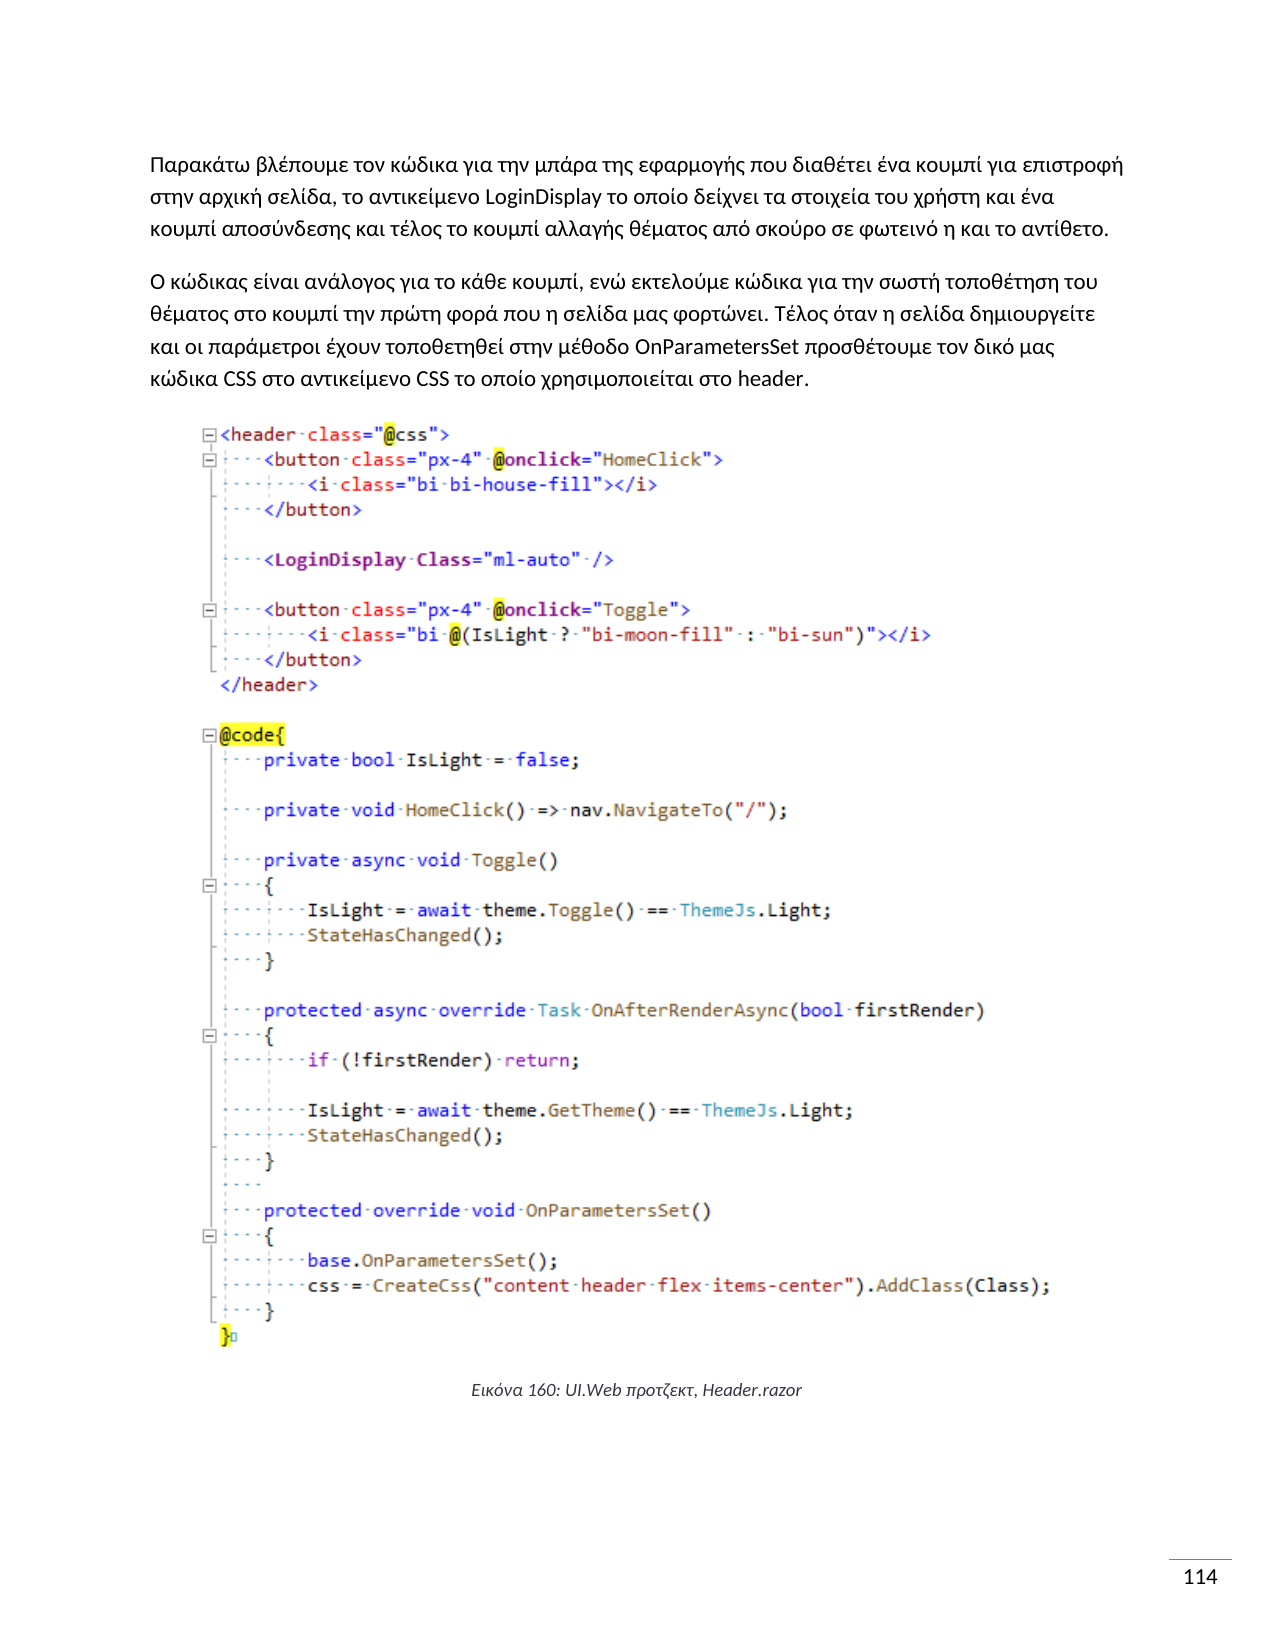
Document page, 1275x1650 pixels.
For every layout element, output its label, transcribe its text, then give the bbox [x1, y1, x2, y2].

text Παρακάτω βλέπουμε τον κώδικα για την μπάρα της εφαρμογής που διαθέτει ένα κουμπί για επιστροφή στην αρχική σελίδα, το αντικείμενο LoginDisplay το οποίο δείχνει τα στοιχεία του χρήστη και ένα κουμπί αποσύνδεσης και τέλος το κουμπί αλλαγής θέματος από σκούρο σε φωτεινό η και το αντίθετο. [150, 150, 1125, 242]
text Ο κώδικας είναι ανάλογος για το κάθε κουμπί, ενώ εκτελούμε κώδικα για την σωστή τοποθέτηση του θέματος στο κουμπί την πρώτη φορά που η σελίδα μας φορτώνει. Τέλος όταν η σελίδα δημιουργείτε και οι παράμετροι έχουν τοποθετηθεί στην μέθοδο OnParametersSet προσθέτουμε τον δικό μας κώδικα CSS στο αντικείμενο CSS το οποίο χρησιμοποιείται στο header. [150, 267, 1125, 392]
picture [192, 417, 1083, 1353]
text Εικόνα 160: UI.Web προτζεκτ, Header.razor [150, 1378, 1125, 1401]
